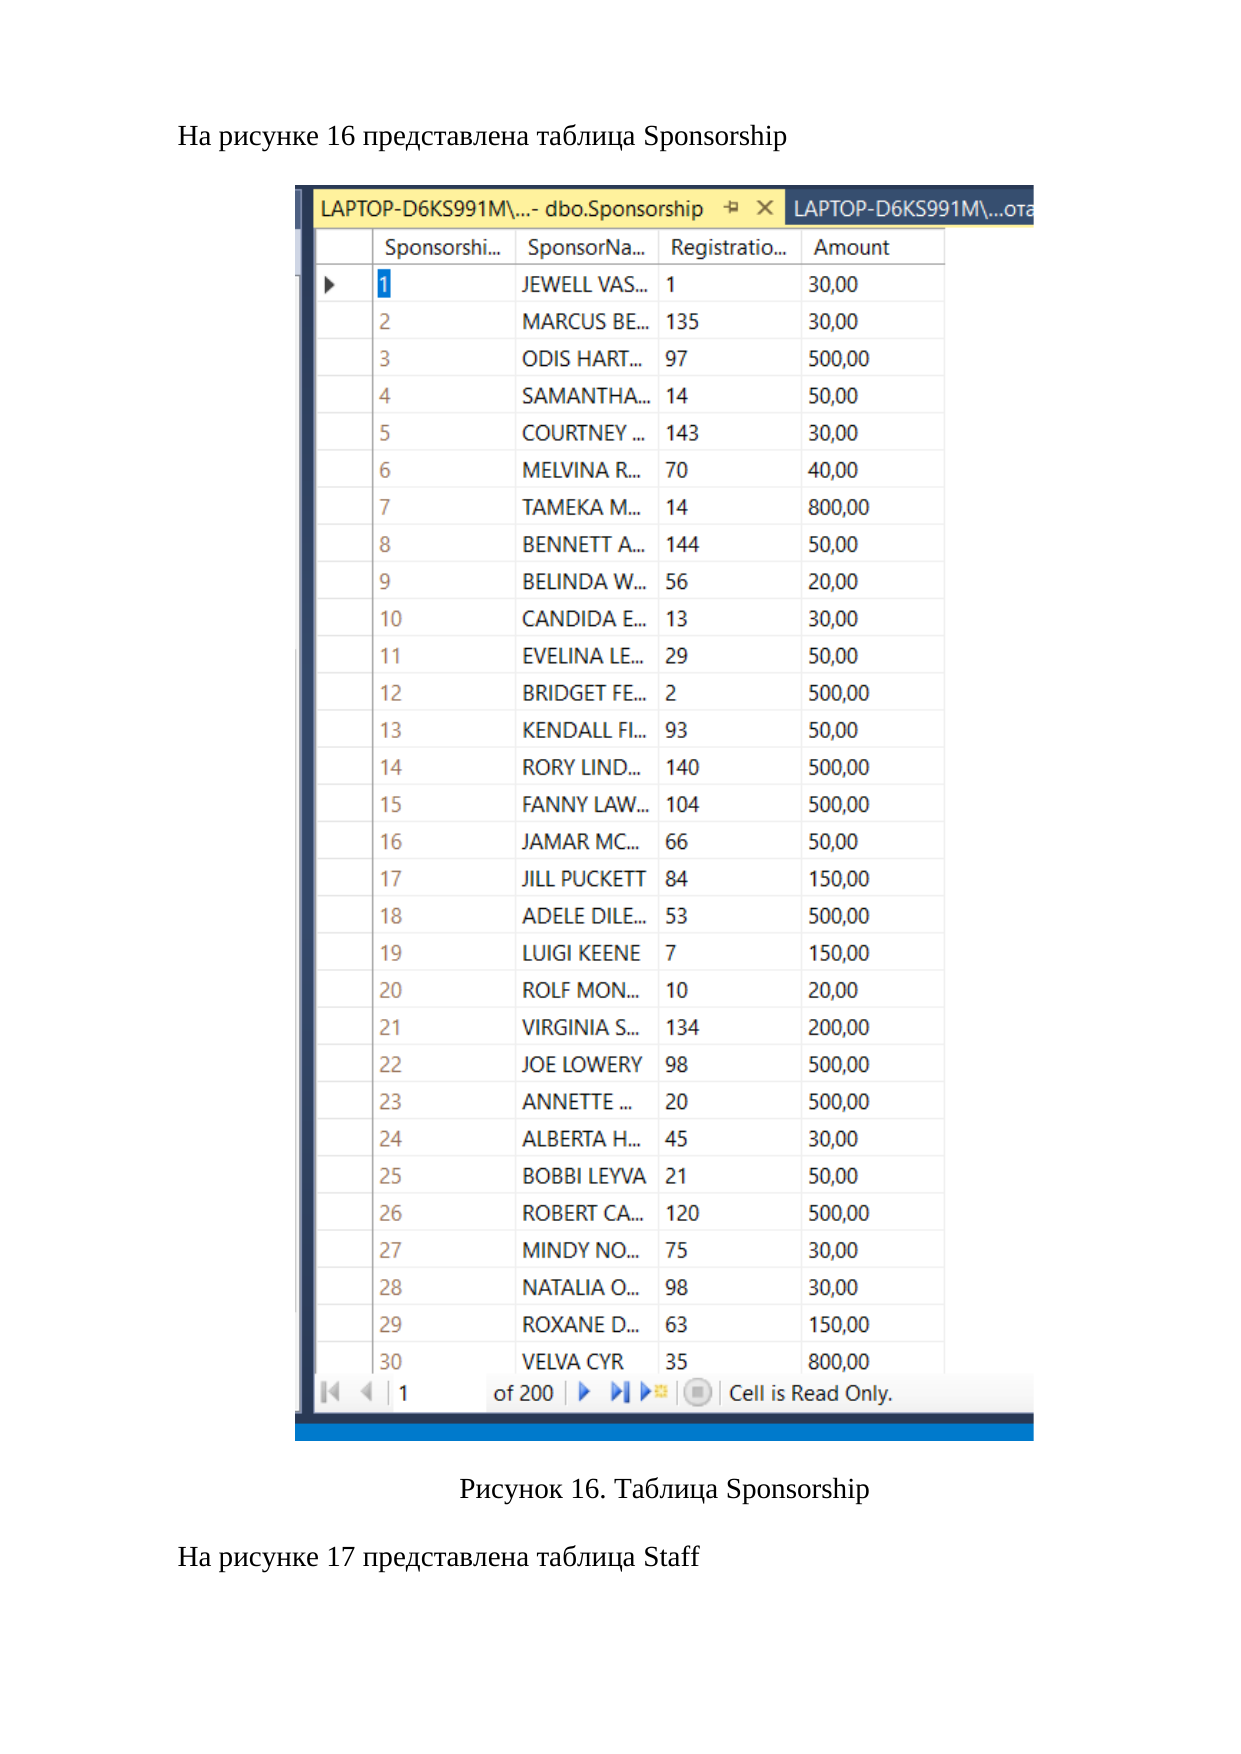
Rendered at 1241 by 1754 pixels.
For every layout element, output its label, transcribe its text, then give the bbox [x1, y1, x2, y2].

text На рисунке 17 представлена таблица Staff [177, 1539, 1152, 1572]
picture [295, 185, 1034, 1441]
text На рисунке 16 представлена таблица Sponsorship [177, 118, 1152, 152]
text Рисунок 16. Таблица Sponsorship [177, 1472, 1152, 1505]
